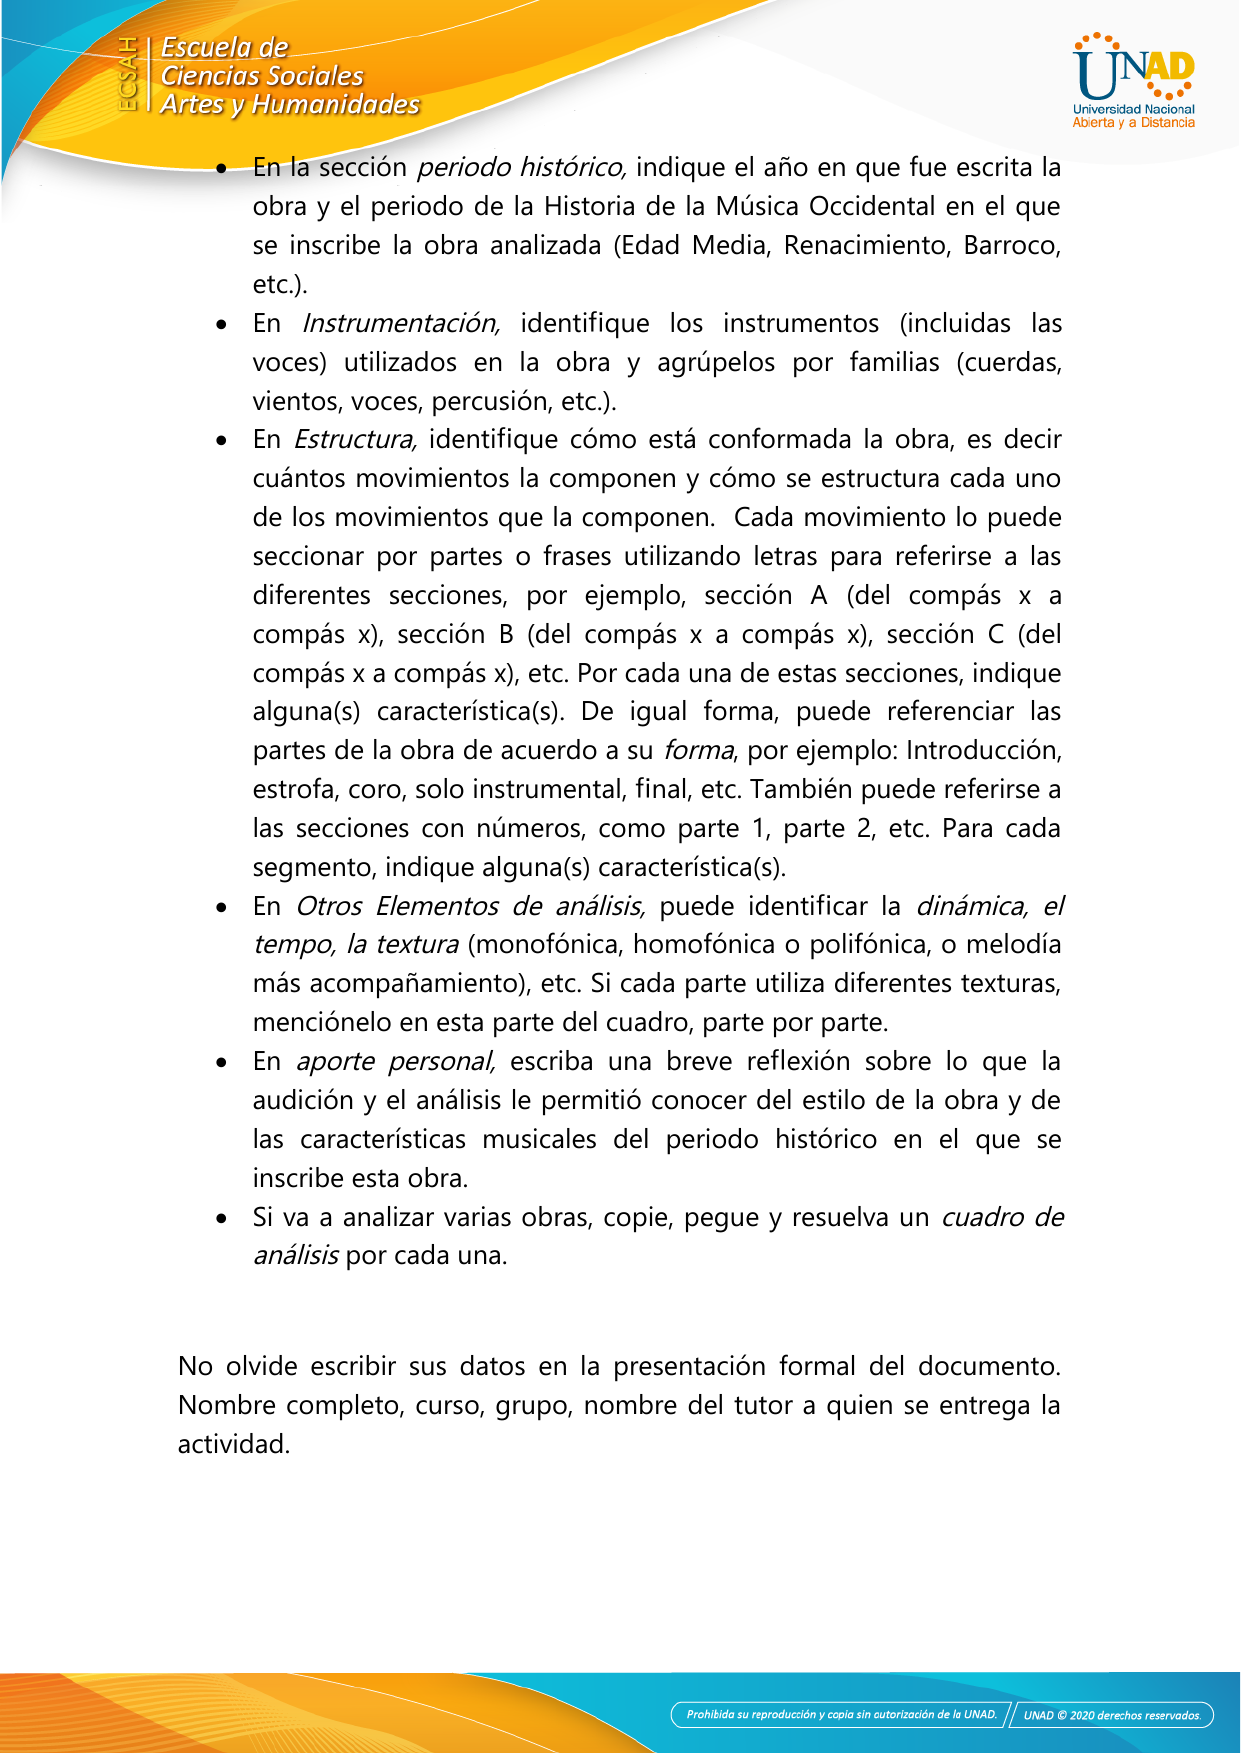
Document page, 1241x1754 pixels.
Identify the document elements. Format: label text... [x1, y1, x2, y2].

picture [0, 1623, 1241, 1753]
list En la sección periodo histórico, indique el año en que fue escrita la obra y el periodo de la Historia de la Música Occidental en el que se inscribe la obra analizada (Edad Media, Renacimiento, Barroco, etc.). [215, 148, 1063, 300]
list En Otros Elementos de análisis, puede identificar la dinámica, el tempo, la textura (monofónica, homofónica o polifónica, o melodía más acompañamiento), etc. Si cada parte utiliza diferentes texturas, menciónelo en esta parte del cuadro, parte por parte. [215, 886, 1063, 1038]
list En aporte personal, escriba una breve reflexión sobre lo que la audición y el análisis le permitió conocer del estilo de la obra y de las características musicales del periodo histórico en el que se inscribe esta obra. [215, 1041, 1063, 1194]
text No olvide escribir sus datos en la presentación formal del documento. Nombre completo, curso, grupo, nombre del tutor a quien se entrega la actividad. [177, 1347, 1063, 1460]
list Si va a analizar varias obras, copie, pegue y resuelva un cuadro de análisis por cada una. [215, 1197, 1063, 1272]
picture [1, 0, 1239, 223]
list En Instrumentación, identifique los instrumentos (incluidas las voces) utilizados en la obra y agrúpelos por familias (cuerdas, vientos, voces, percusión, etc.). [215, 303, 1063, 417]
list En Estructura, identifique cómo está conformada la obra, es decir cuántos movimientos la componen y cómo se estructura cada uno de los movimientos que la componen. Cada movimiento lo puede seccionar por partes o frases utilizando letras para referirse a las diferentes secciones, por ejemplo, sección A (del compás x a compás x), sección B (del compás x a compás x), sección C (del compás x a compás x), etc. Por cada una de estas secciones, indique alguna(s) característica(s). De igual forma, puede referenciar las partes de la obra de acuerdo a su forma, por ejemplo: Introducción, estrofa, coro, solo instrumental, final, etc. También puede referirse a las secciones con números, como parte 1, parte 2, etc. Para cada segmento, indique alguna(s) característica(s). [215, 419, 1063, 883]
